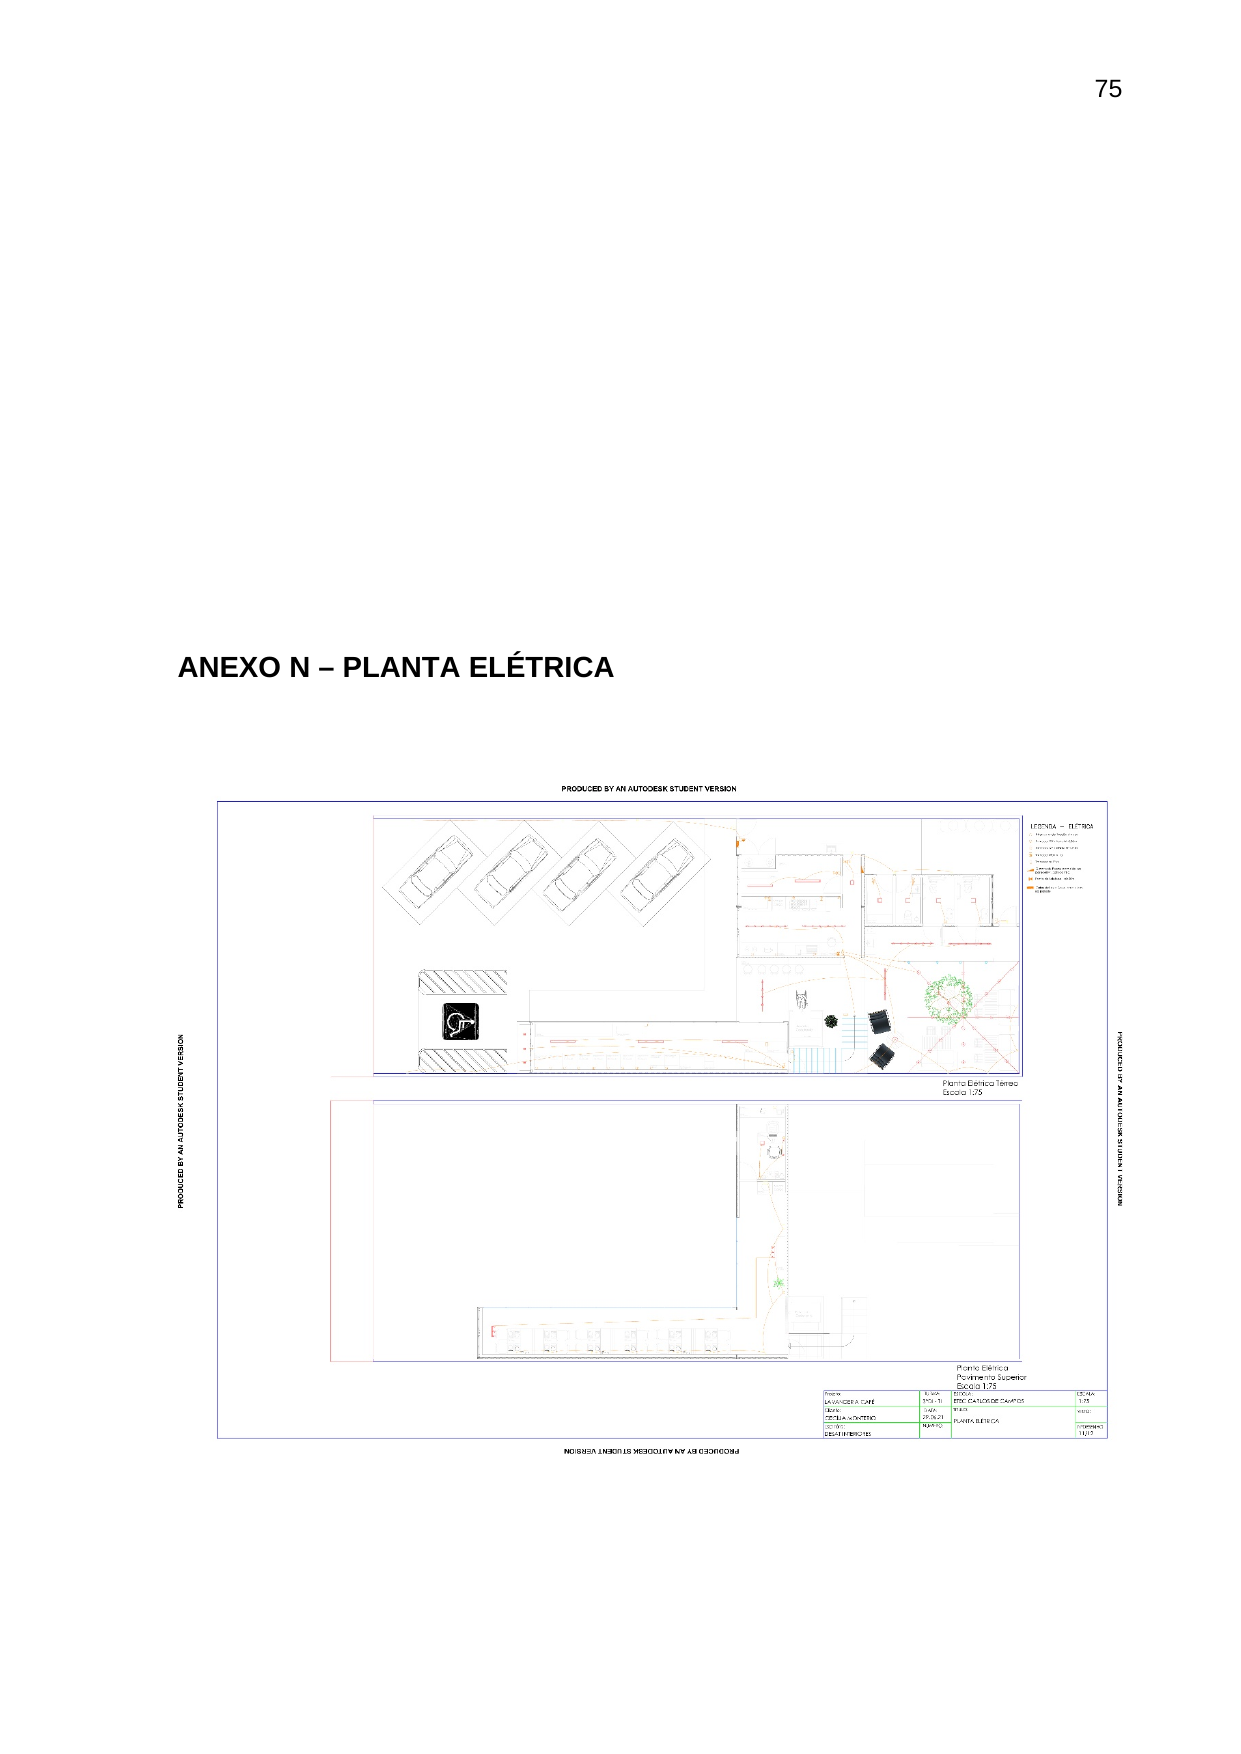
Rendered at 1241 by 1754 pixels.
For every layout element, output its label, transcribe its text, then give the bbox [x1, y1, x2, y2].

subtitle Anexo N – Planta Elétrica [177, 650, 1122, 684]
picture [177, 785, 1123, 1454]
